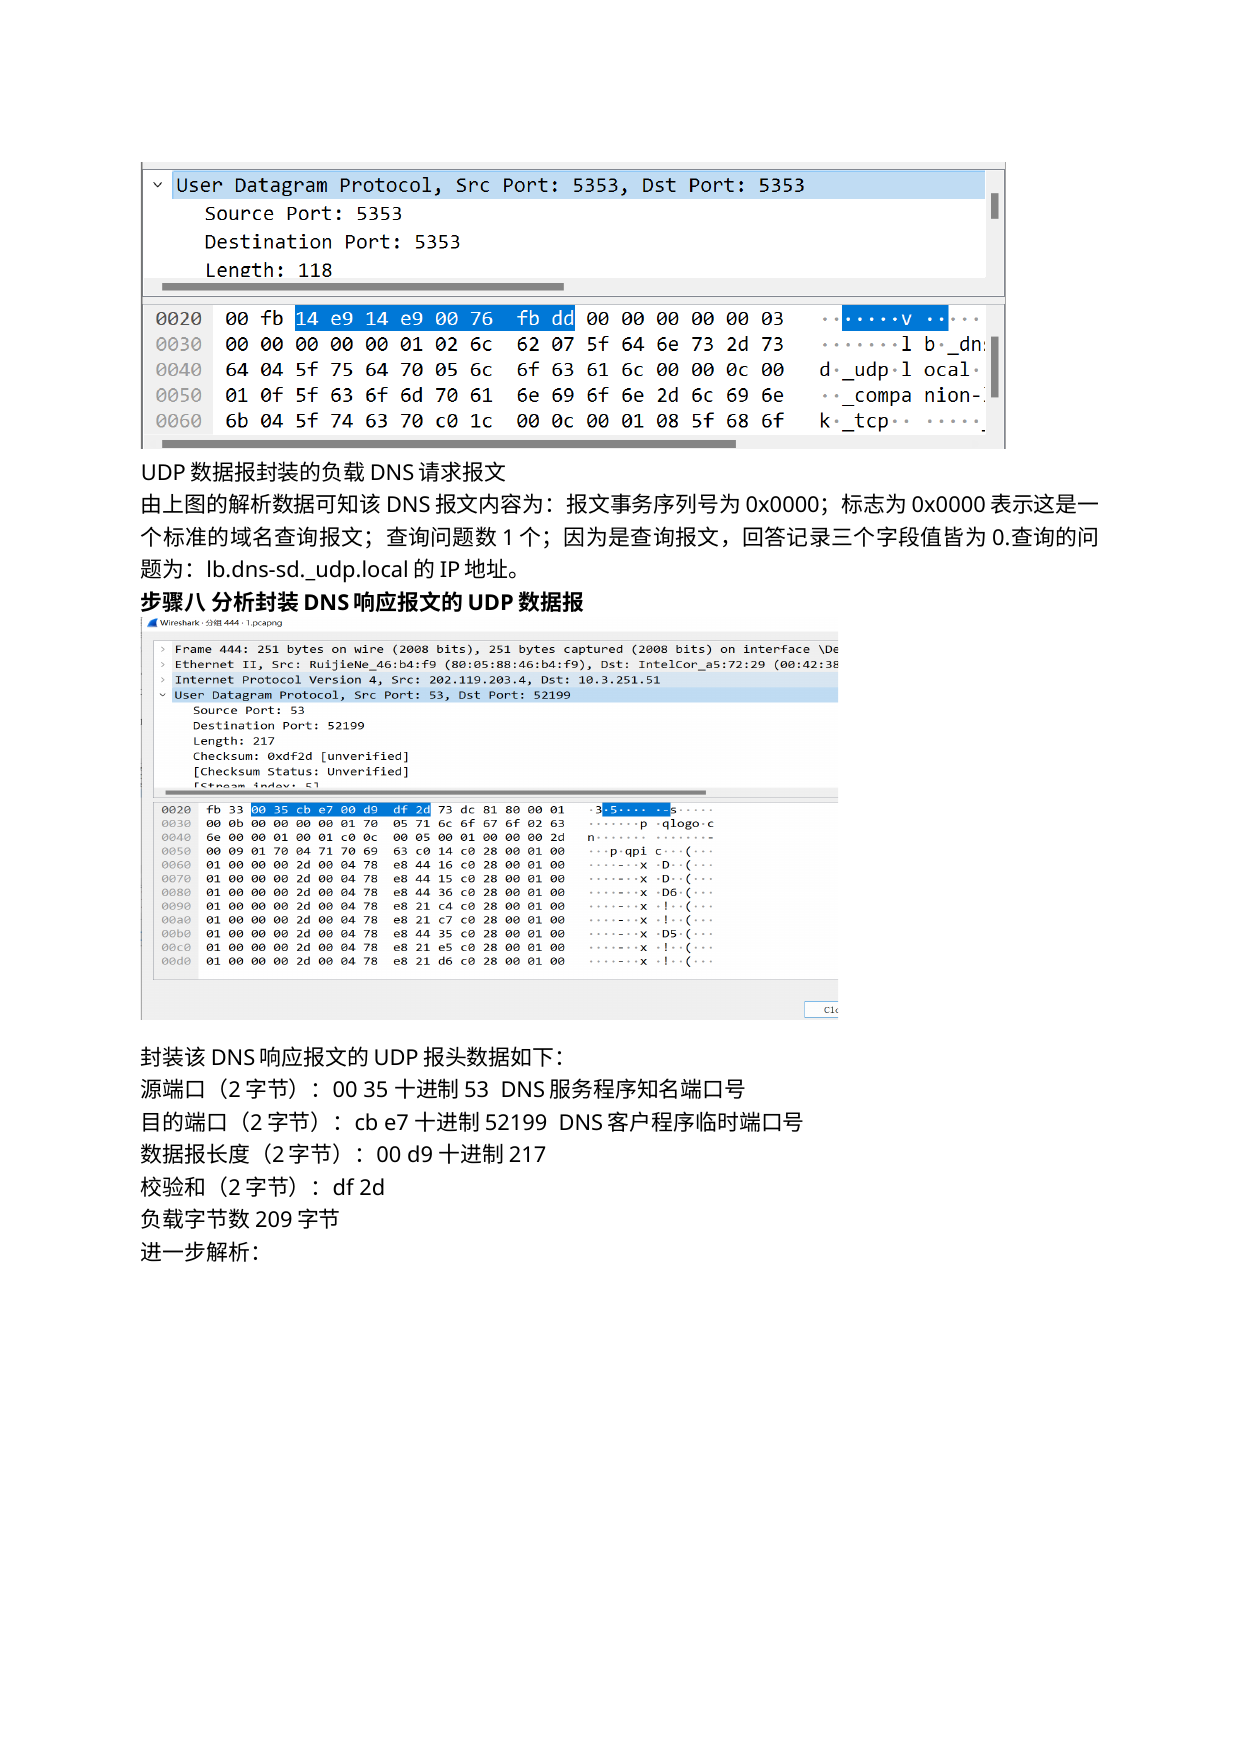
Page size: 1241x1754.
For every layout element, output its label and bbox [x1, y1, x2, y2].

table_header [141, 162, 1099, 1267]
picture [140, 162, 1006, 449]
picture [140, 617, 839, 1020]
